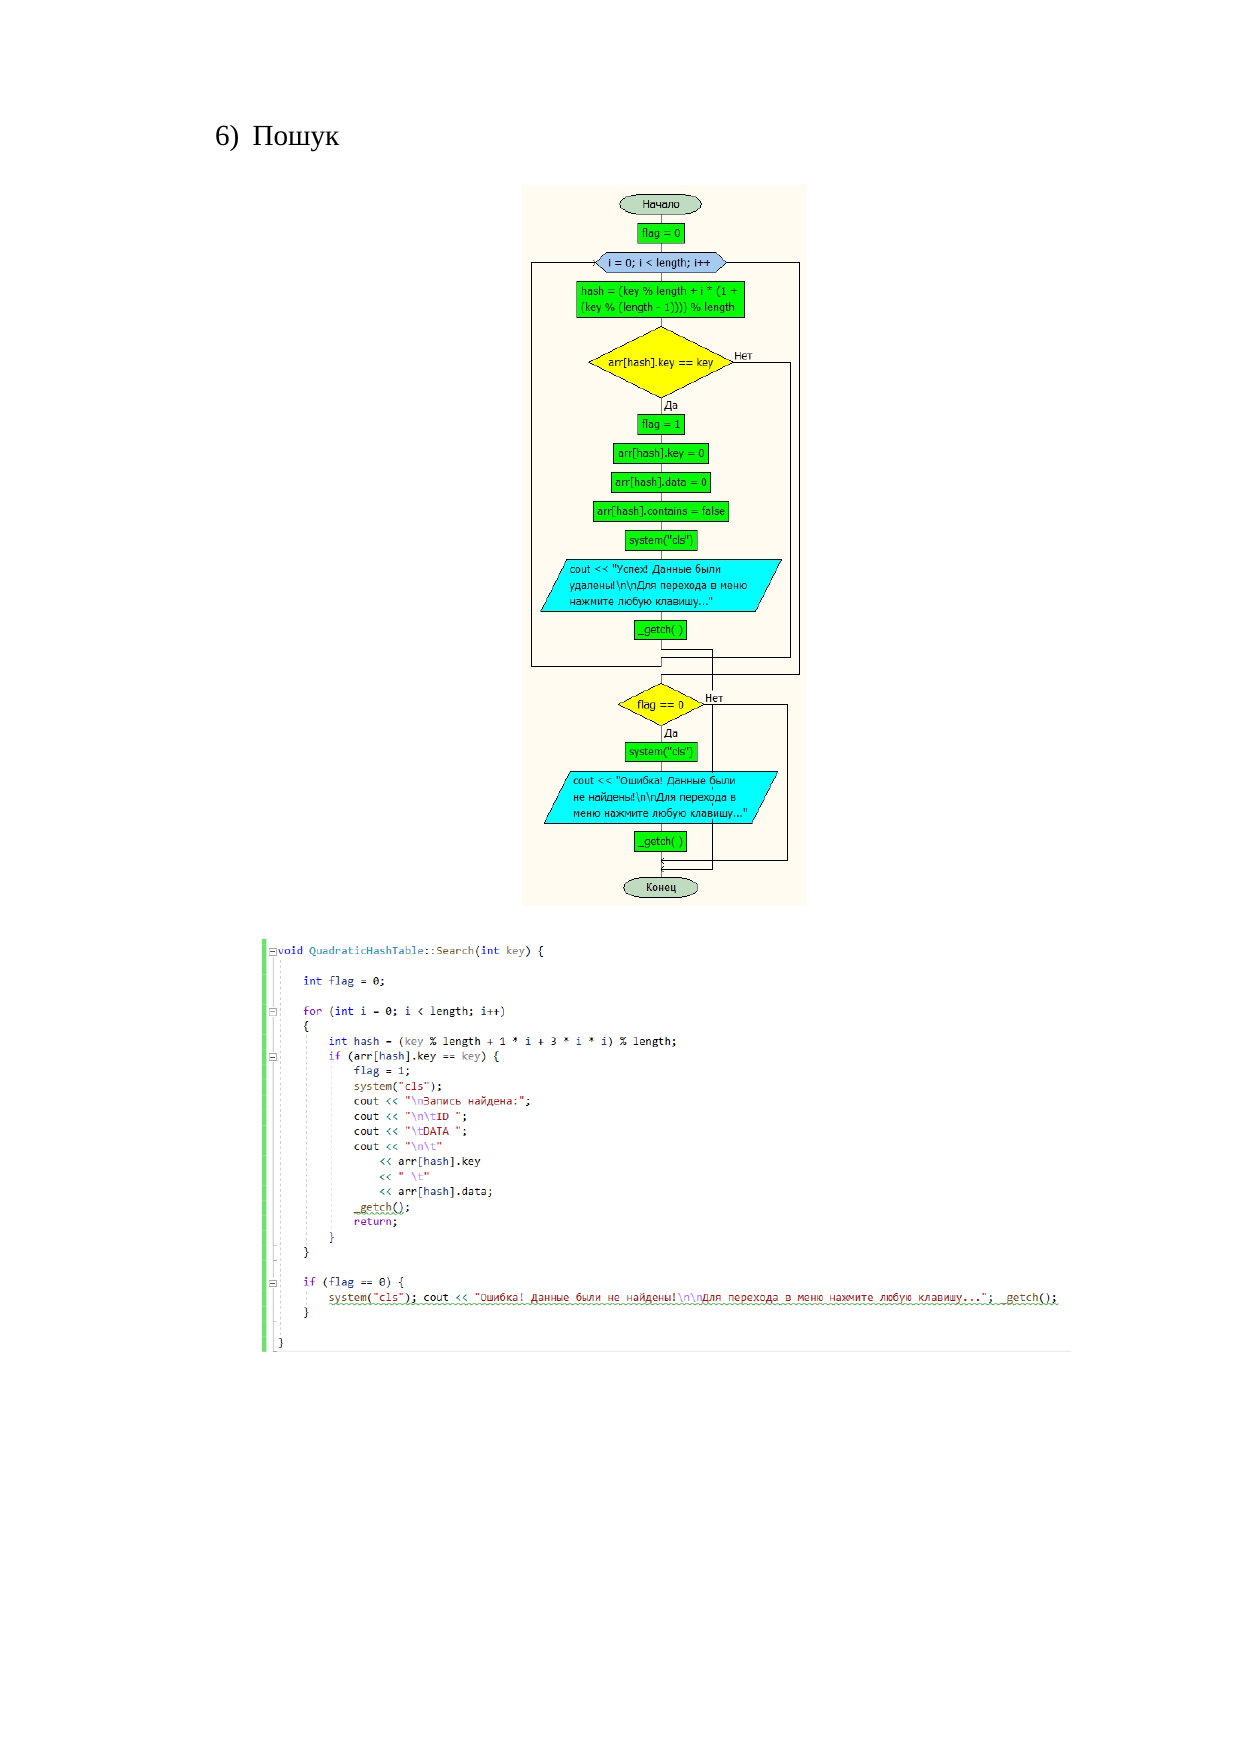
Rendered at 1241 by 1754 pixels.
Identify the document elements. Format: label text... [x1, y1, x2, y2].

picture [522, 185, 807, 906]
list Пошук [215, 118, 1152, 152]
picture [257, 939, 1072, 1352]
